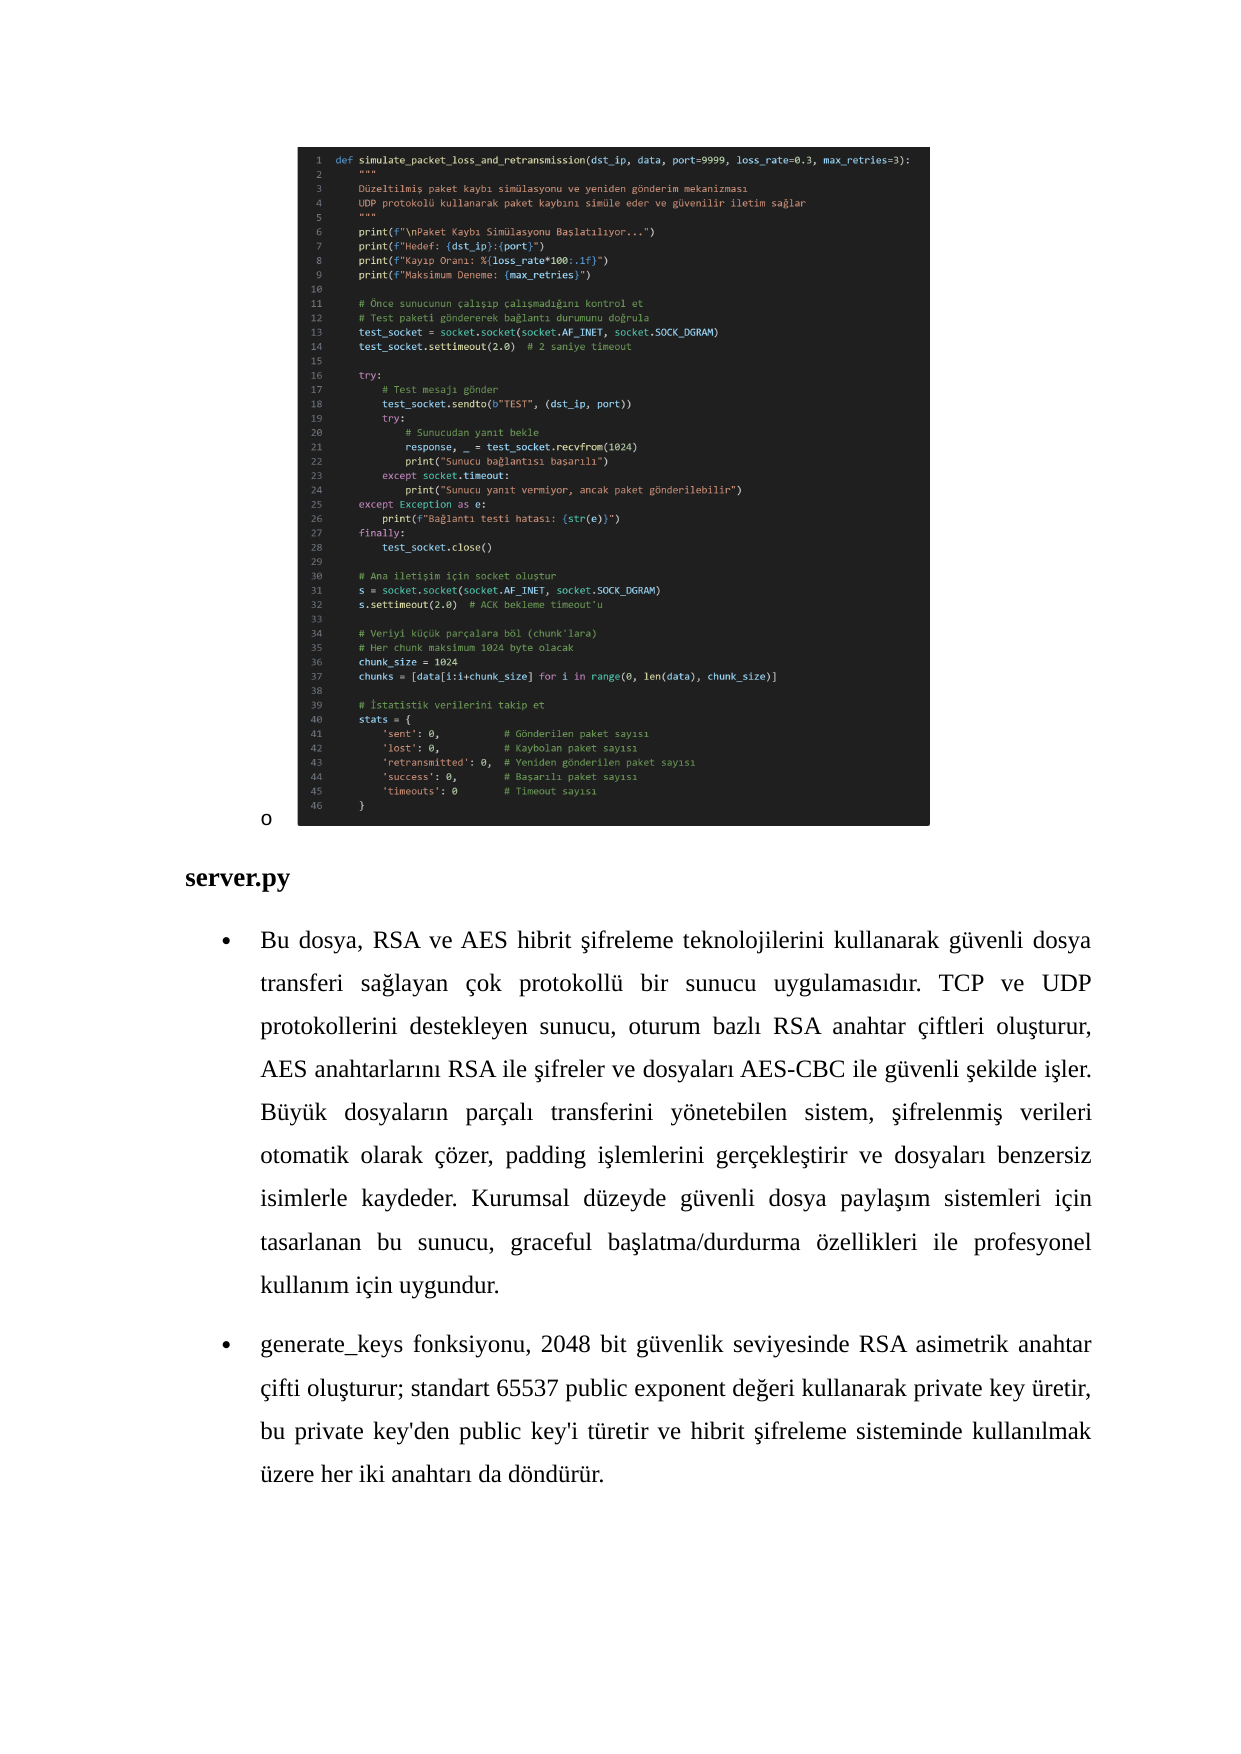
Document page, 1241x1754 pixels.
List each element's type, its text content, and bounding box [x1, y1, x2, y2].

text server.py [185, 861, 1093, 893]
list generate_keys fonksiyonu, 2048 bit güvenlik seviyesinde RSA asimetrik anahtar çifti oluşturur; standart 65537 public exponent değeri kullanarak private key üretir, bu private key'den public key'i türetir ve hibrit şifreleme sisteminde kullanılmak üzere her iki anahtarı da döndürür. [223, 1329, 1093, 1488]
picture [297, 147, 930, 826]
list Bu dosya, RSA ve AES hibrit şifreleme teknolojilerini kullanarak güvenli dosya transferi sağlayan çok protokollü bir sunucu uygulamasıdır. TCP ve UDP protokollerini destekleyen sunucu, oturum bazlı RSA anahtar çiftleri oluşturur, AES anahtarlarını RSA ile şifreler ve dosyaları AES-CBC ile güvenli şekilde işler. Büyük dosyaların parçalı transferini yönetebilen sistem, şifrelenmiş verileri otomatik olarak çözer, padding işlemlerini gerçekleştirir ve dosyaları benzersiz isimlerle kaydeder. Kurumsal düzeyde güvenli dosya paylaşım sistemleri için tasarlanan bu sunucu, graceful başlatma/durdurma özellikleri ile profesyonel kullanım için uygundur. [223, 925, 1093, 1298]
